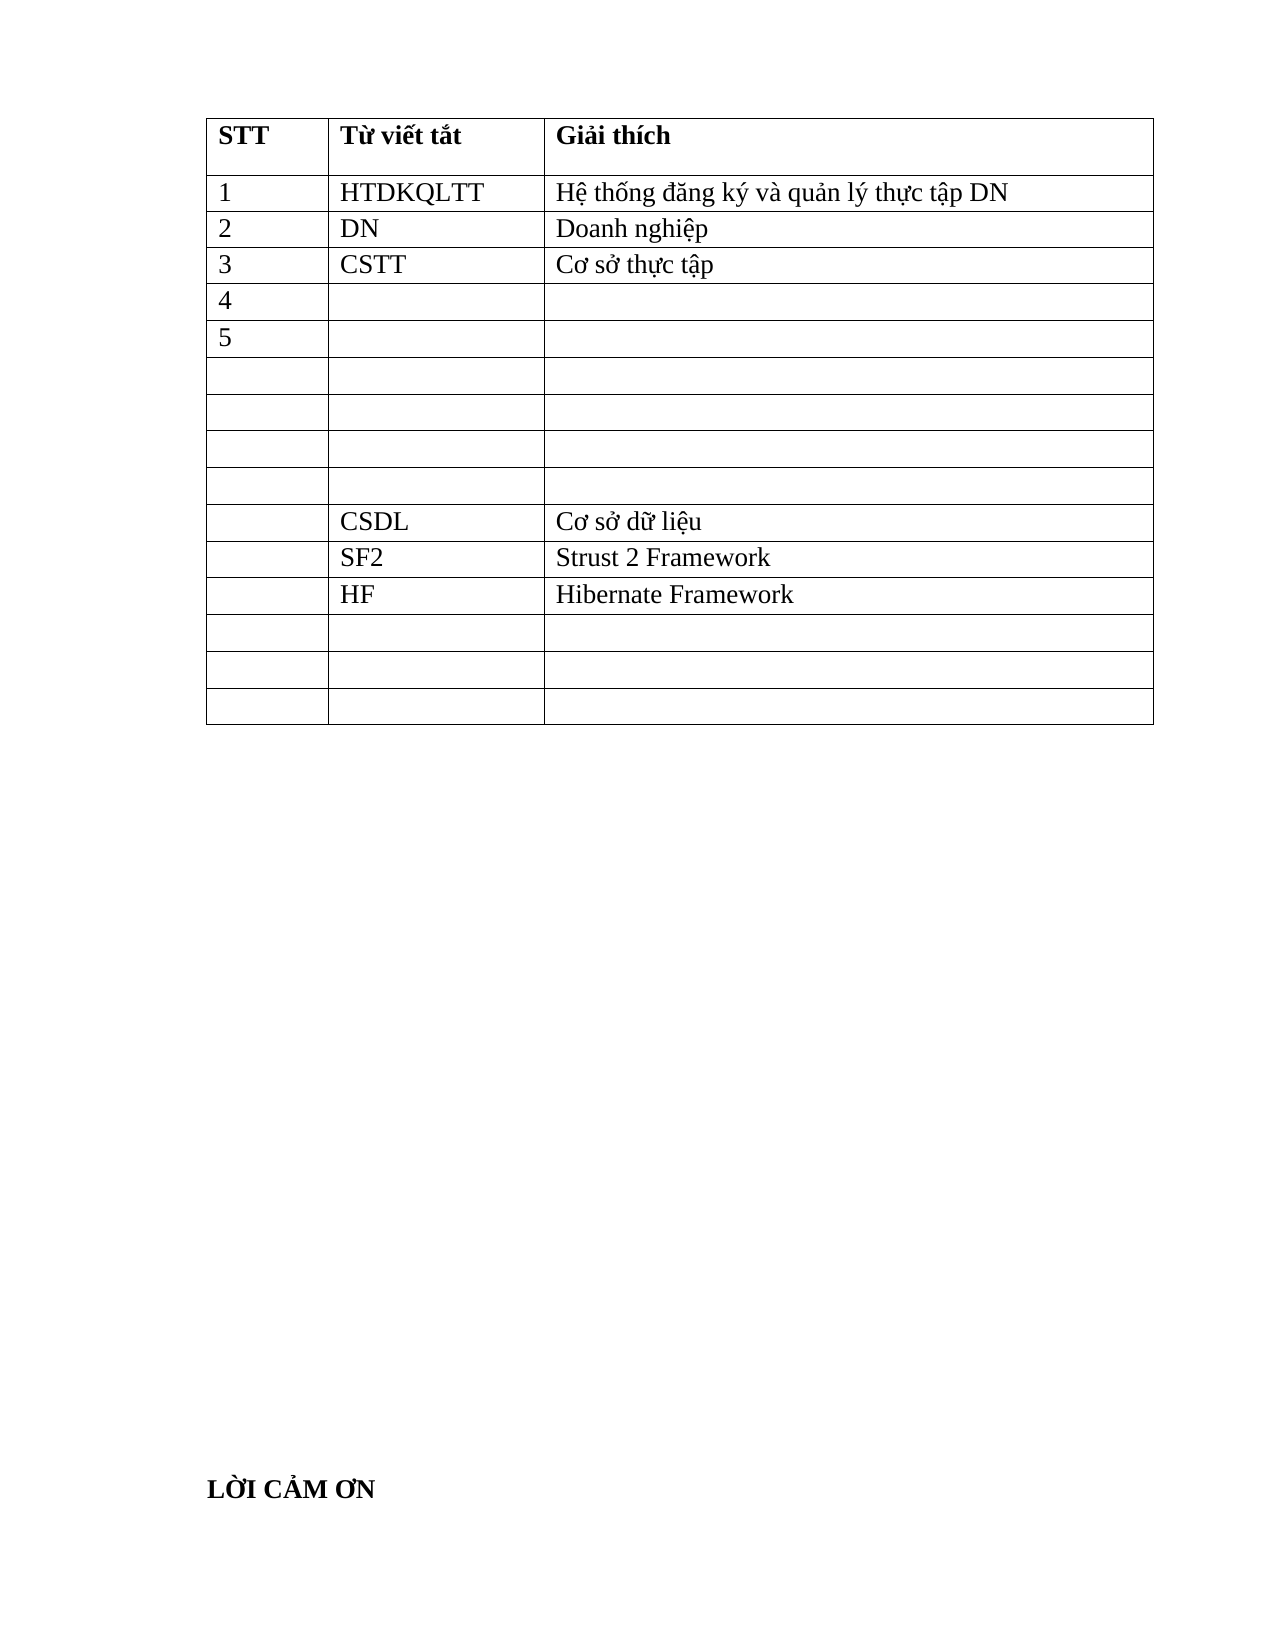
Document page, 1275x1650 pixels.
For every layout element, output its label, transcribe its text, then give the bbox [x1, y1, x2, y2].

table_cell Cơ sở thực tập [545, 248, 1153, 283]
table_cell [545, 689, 1153, 724]
table_cell [207, 542, 328, 577]
table_cell DN [329, 212, 544, 247]
table_cell [329, 395, 544, 430]
table_cell [329, 468, 544, 504]
table_cell [545, 615, 1153, 651]
table_cell Hibernate Framework [545, 578, 1153, 614]
table_cell [545, 431, 1153, 467]
table_cell [207, 468, 328, 504]
table_cell [329, 431, 544, 467]
table_cell [545, 652, 1153, 688]
table_cell [545, 284, 1153, 320]
table_cell [545, 358, 1153, 393]
table_cell [207, 505, 328, 541]
table_cell CSTT [329, 248, 544, 283]
table_cell Strust 2 Framework [545, 542, 1153, 577]
table_cell [207, 431, 328, 467]
table_cell [207, 578, 328, 614]
table_cell SF2 [329, 542, 544, 577]
table_cell HF [329, 578, 544, 614]
table_cell 1 [207, 176, 328, 211]
table_cell [545, 321, 1153, 357]
table_cell [207, 615, 328, 651]
subtitle LỜI CẢM ƠN [207, 1473, 1157, 1504]
table_cell 2 [207, 212, 328, 247]
table_header Giải thích [545, 119, 1153, 175]
table_header Từ viết tắt [329, 119, 544, 175]
table_cell [329, 321, 544, 357]
table_cell Doanh nghiệp [545, 212, 1153, 247]
table_cell [545, 395, 1153, 430]
table_cell 5 [207, 321, 328, 357]
table_cell [545, 468, 1153, 504]
table_cell [329, 615, 544, 651]
table_cell [329, 652, 544, 688]
table_cell [329, 284, 544, 320]
table_cell Cơ sở dữ liệu [545, 505, 1153, 541]
table_header STT [207, 119, 328, 175]
table_cell [207, 395, 328, 430]
table_cell [207, 358, 328, 393]
table_cell 3 [207, 248, 328, 283]
table_cell [329, 689, 544, 724]
table_cell 4 [207, 284, 328, 320]
table_cell [207, 689, 328, 724]
table_cell HTDKQLTT [329, 176, 544, 211]
table_cell Hệ thống đăng ký và quản lý thực tập DN [545, 176, 1153, 211]
table_cell [207, 652, 328, 688]
table_cell [329, 358, 544, 393]
table_cell CSDL [329, 505, 544, 541]
